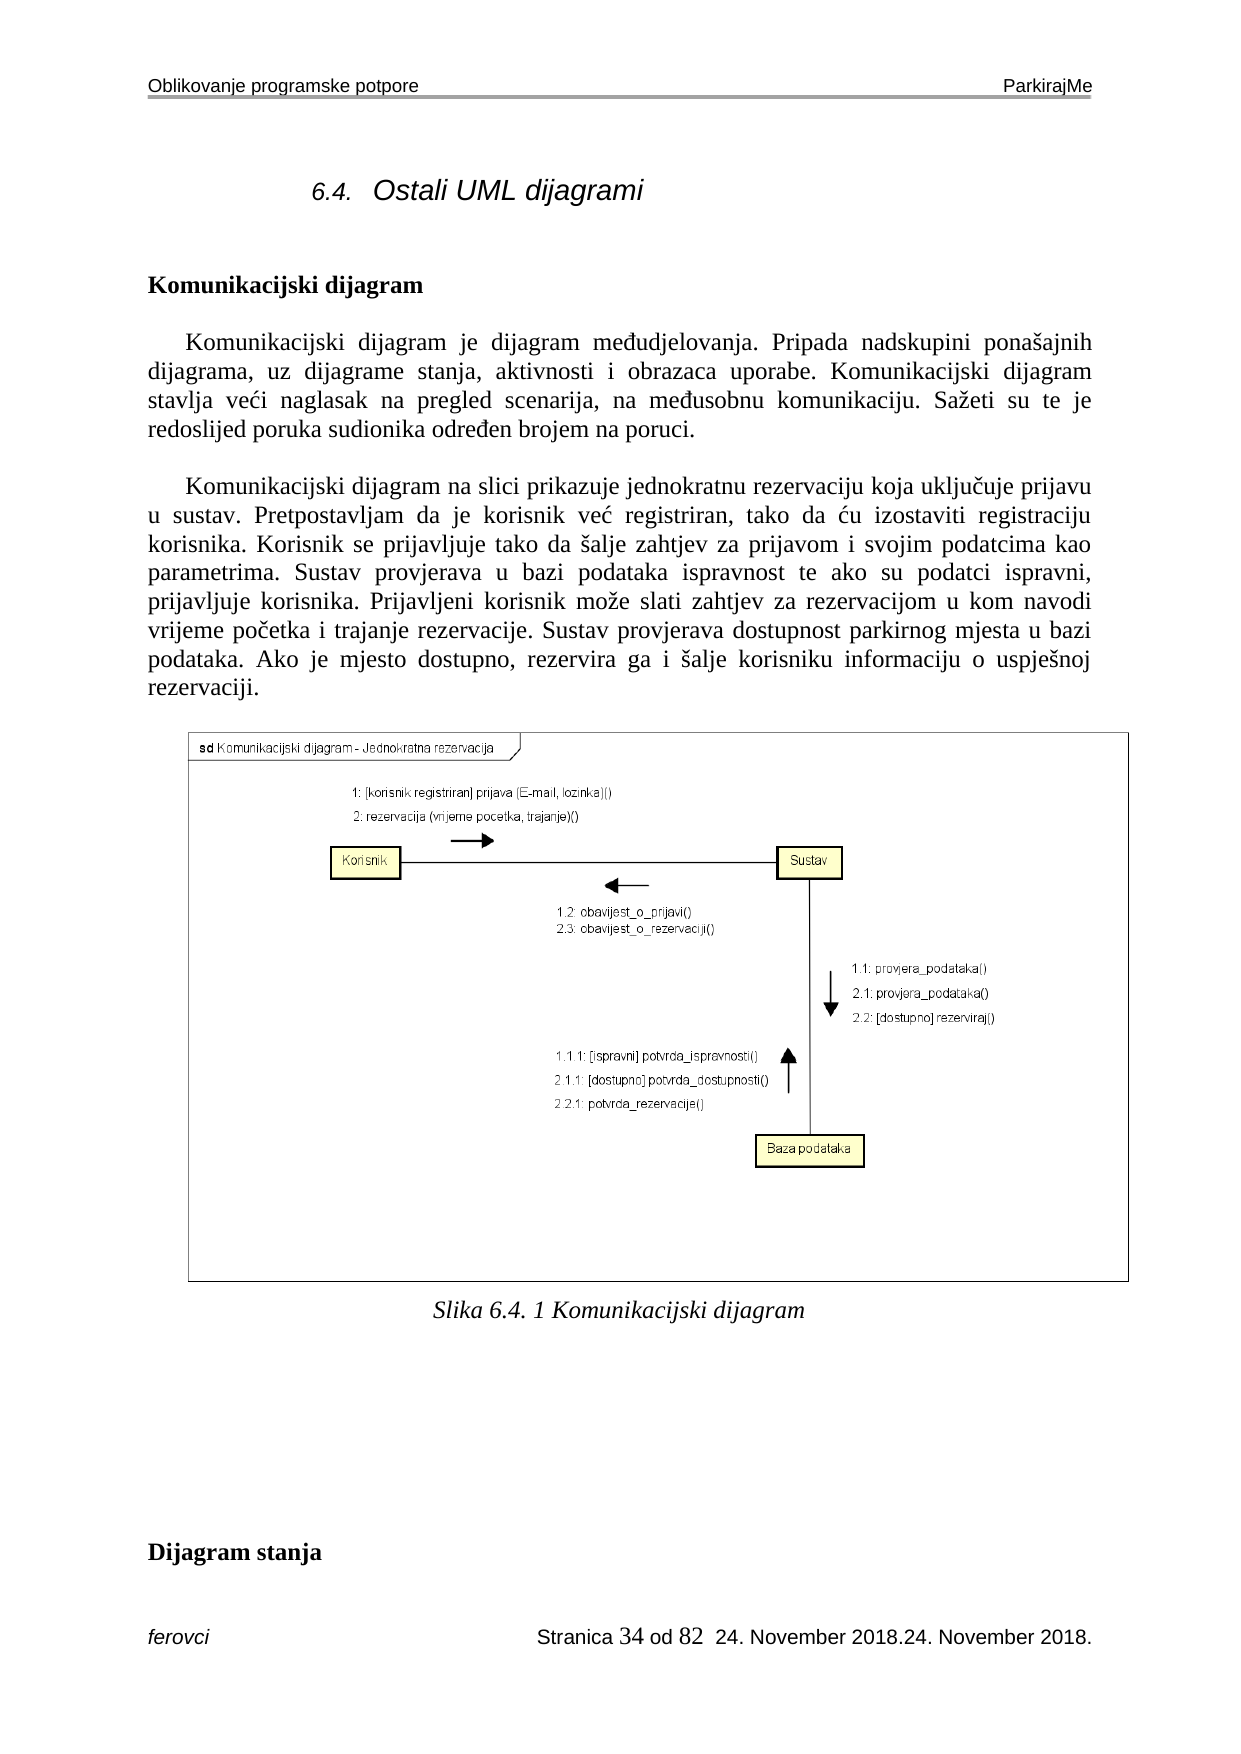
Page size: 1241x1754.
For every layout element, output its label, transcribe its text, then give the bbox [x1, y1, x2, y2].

text Dijagram stanja [148, 1537, 1093, 1566]
picture [147, 95, 1092, 99]
picture [185, 730, 1130, 1283]
text Komunikacijski dijagram [148, 270, 1093, 299]
subtitle Ostali UML dijagrami [252, 173, 1093, 206]
text Komunikacijski dijagram na slici prikazuje jednokratnu rezervaciju koja uključuje prijavu u sustav. Pretpostavljam da je korisnik već registriran, tako da ću izostaviti registraciju korisnika. Korisnik se prijavljuje tako da šalje zahtjev za prijavom i svojim podatcima kao parametrima. Sustav provjerava u bazi podataka ispravnost te ako su podatci ispravni, prijavljuje korisnika. Prijavljeni korisnik može slati zahtjev za rezervacijom u kom navodi vrijeme početka i trajanje rezervacije. Sustav provjerava dostupnost parkirnog mjesta u bazi podataka. Ako je mjesto dostupno, rezervira ga i šalje korisniku informaciju o uspješnoj rezervaciji. [148, 471, 1093, 701]
text Komunikacijski dijagram je dijagram međudjelovanja. Pripada nadskupini ponašajnih dijagrama, uz dijagrame stanja, aktivnosti i obrazaca uporabe. Komunikacijski dijagram stavlja veći naglasak na pregled scenarija, na međusobnu komunikaciju. Sažeti su te je redoslijed poruka sudionika određen brojem na poruci. [148, 327, 1093, 442]
